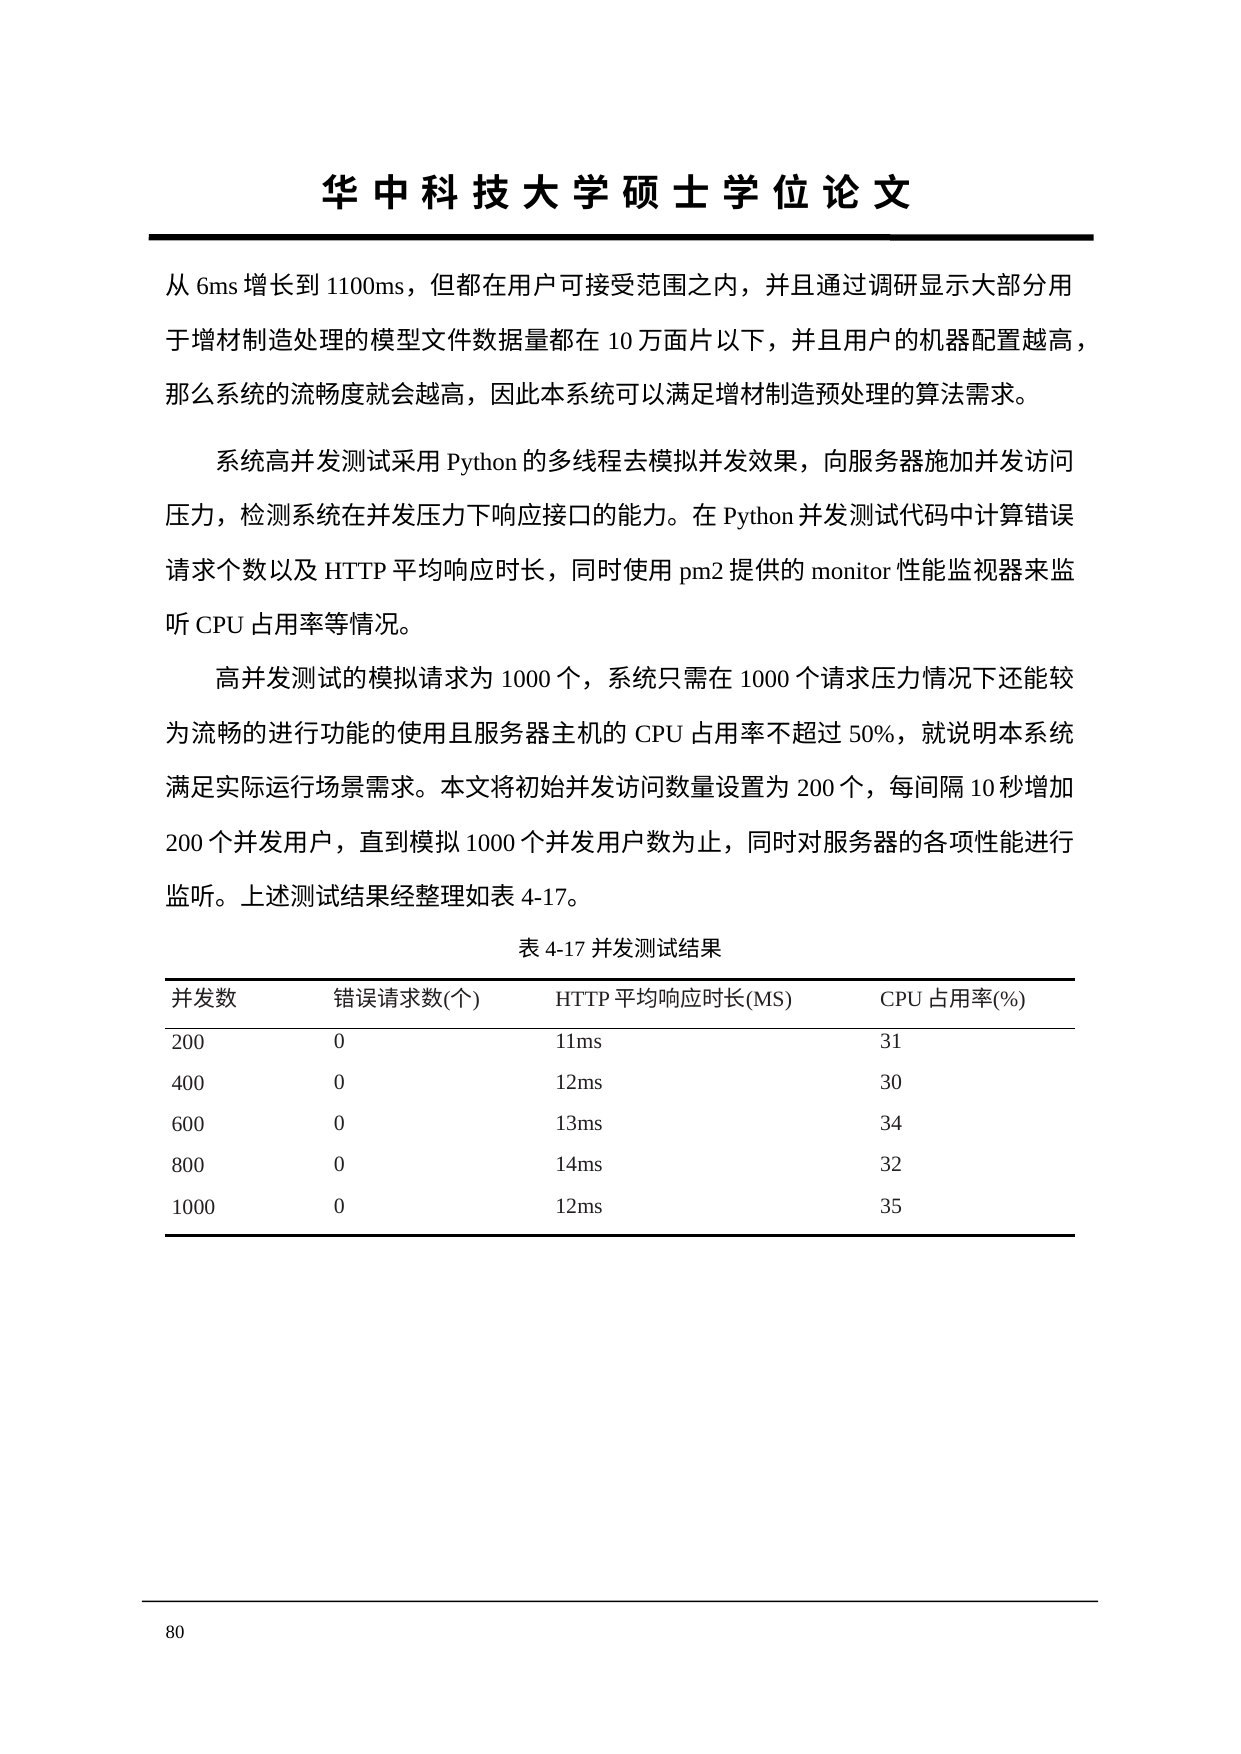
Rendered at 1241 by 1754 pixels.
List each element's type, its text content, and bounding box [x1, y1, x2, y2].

table_cell 31 [874, 1029, 1075, 1069]
table_cell 0 [328, 1151, 549, 1193]
table_cell 200 [165, 1029, 328, 1069]
table_cell 0 [328, 1069, 549, 1110]
table_cell 1000 [165, 1193, 328, 1234]
table_cell 32 [874, 1151, 1075, 1193]
table_cell 14ms [549, 1151, 874, 1193]
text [165, 266, 1075, 411]
table_cell 0 [328, 1029, 549, 1069]
table_cell 30 [874, 1069, 1075, 1110]
table_cell 800 [165, 1151, 328, 1193]
table_cell 34 [874, 1110, 1075, 1151]
table_cell 12ms [549, 1069, 874, 1110]
table_cell 35 [874, 1193, 1075, 1234]
table_cell 600 [165, 1110, 328, 1151]
table_header 并发数 [165, 981, 328, 1027]
table_cell 12ms [549, 1193, 874, 1234]
table_cell 0 [328, 1110, 549, 1151]
table_cell 400 [165, 1069, 328, 1110]
table_header 错误请求数(个) [328, 981, 549, 1027]
table_cell 0 [328, 1193, 549, 1234]
table_cell 11ms [549, 1029, 874, 1069]
table_cell 13ms [549, 1110, 874, 1151]
table_header CPU占用率(%) [874, 981, 1075, 1027]
table_header HTTP平均响应时长(MS) [549, 981, 874, 1027]
text 系统高并发测试采用Python的多线程去模拟并发效果，向服务器施加并发访问压力，检测系统在并发压力下响应接口的能力。在Python并发测试代码中计算错误请求个数以及HTTP平均响应时长，同时使用pm2提供的monitor性能监视器来监听CPU占用率等情况。 [165, 441, 1075, 641]
